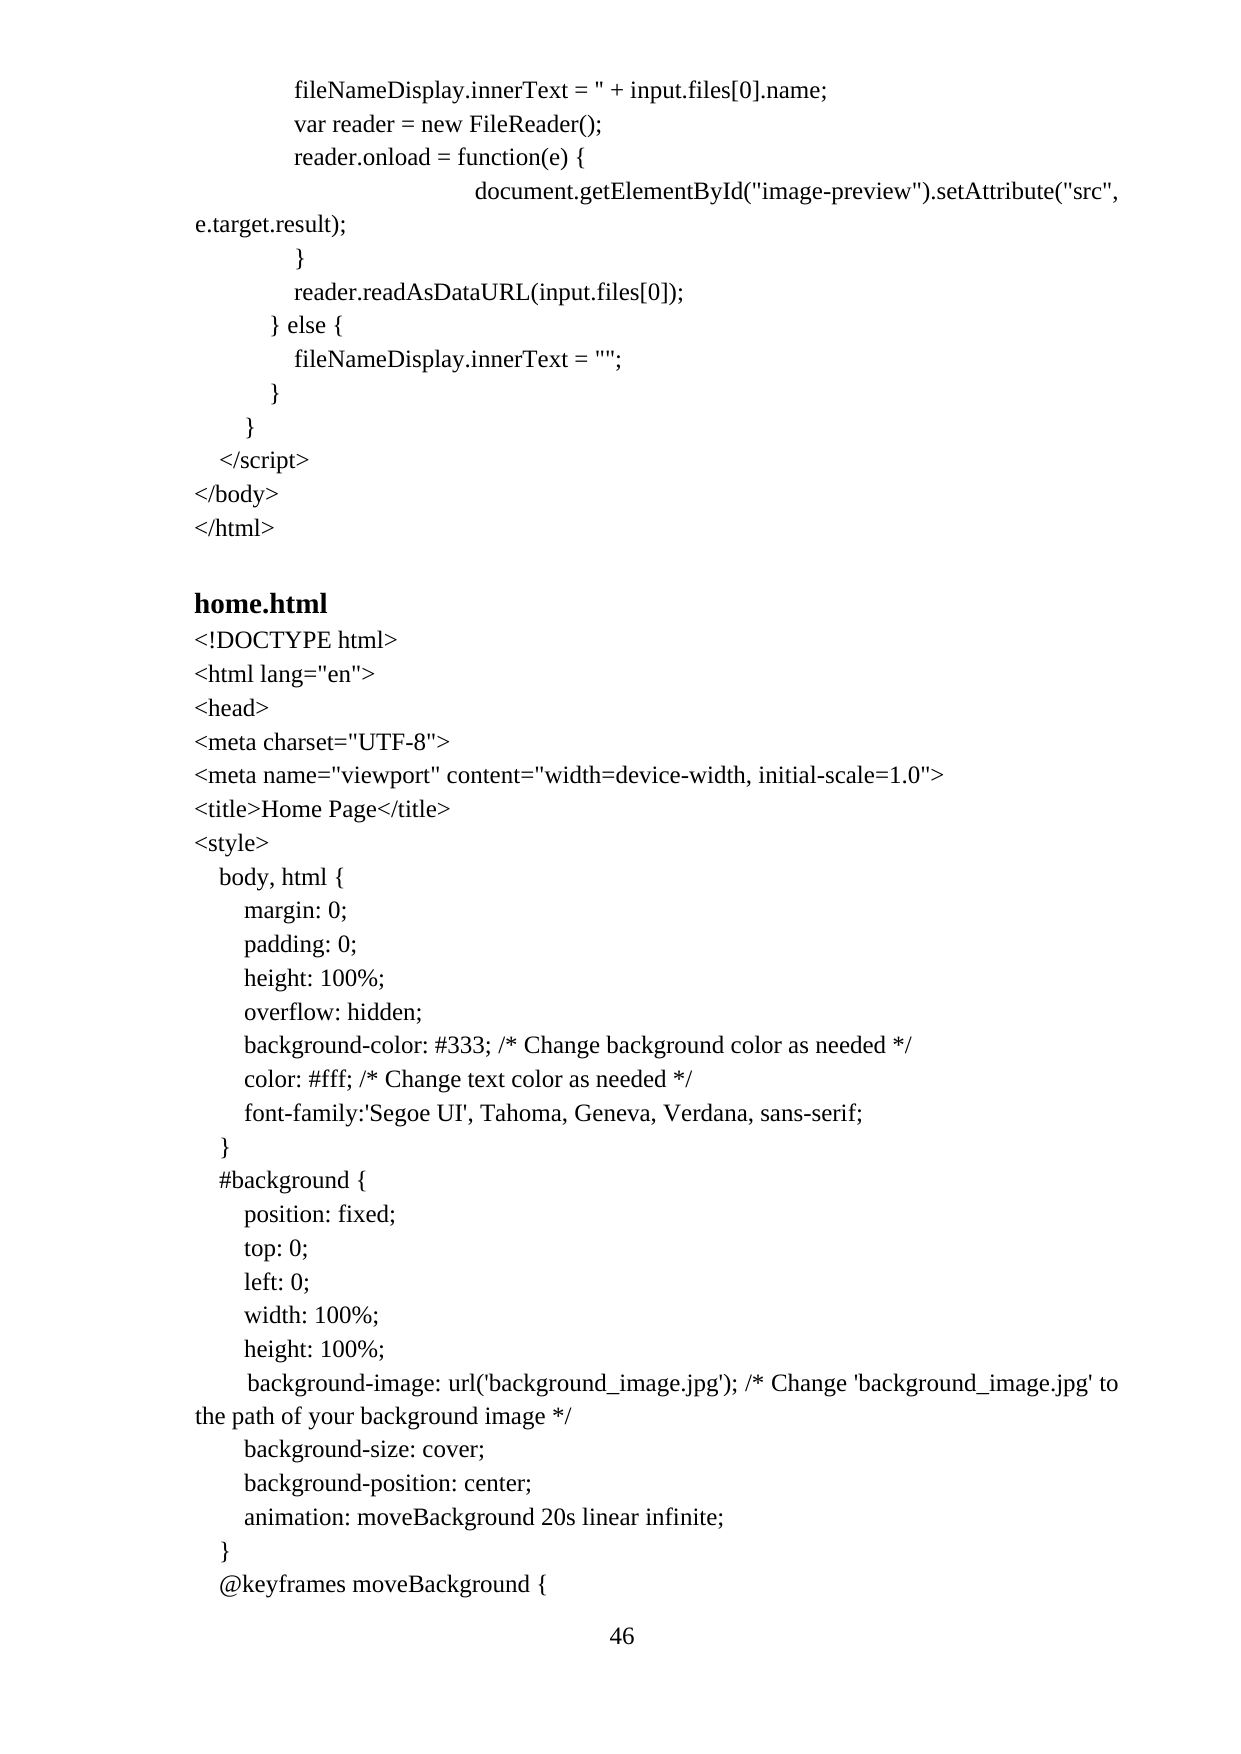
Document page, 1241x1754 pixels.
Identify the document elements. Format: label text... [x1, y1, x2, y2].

text home.html [194, 586, 1120, 619]
text <style> [194, 828, 1120, 857]
text top: 0; [194, 1233, 1120, 1262]
text reader.onload = function(e) { [194, 142, 1120, 171]
text font-family:'Segoe UI', Tahoma, Geneva, Verdana, sans-serif; [194, 1098, 1120, 1127]
text } [194, 378, 1120, 407]
text height: 100%; [194, 1334, 1120, 1363]
text #background { [194, 1165, 1120, 1194]
text <meta charset="UTF-8"> [194, 727, 1120, 755]
text background-size: cover; [194, 1434, 1120, 1463]
text var reader = new FileReader(); [194, 109, 1120, 137]
text padding: 0; [194, 929, 1120, 958]
text width: 100%; [194, 1300, 1120, 1329]
text <!DOCTYPE html> [194, 625, 1120, 654]
text height: 100%; [194, 963, 1120, 992]
text background-color: #333; /* Change background color as needed */ [194, 1030, 1120, 1059]
text } [194, 243, 1120, 272]
text document.getElementById("image-preview").setAttribute("src", e.target.result); [194, 176, 1120, 238]
text position: fixed; [194, 1199, 1120, 1228]
text animation: moveBackground 20s linear infinite; [194, 1502, 1120, 1531]
text background-image: url('background_image.jpg'); /* Change 'background_image.jpg' to the path of your background image */ [194, 1368, 1120, 1429]
text fileNameDisplay.innerText = ""; [194, 344, 1120, 373]
text } [194, 1536, 1120, 1564]
text <meta name="viewport" content="width=device-width, initial-scale=1.0"> [194, 760, 1120, 789]
text </body> [194, 479, 1120, 508]
text body, html { [194, 862, 1120, 890]
text <html lang="en"> [194, 659, 1120, 688]
text } [194, 1132, 1120, 1160]
text </script> [194, 446, 1120, 474]
text reader.readAsDataURL(input.files[0]); [194, 277, 1120, 306]
text @keyframes moveBackground { [194, 1569, 1120, 1598]
text } [194, 412, 1120, 441]
text } else { [194, 311, 1120, 339]
text left: 0; [194, 1267, 1120, 1295]
text <head> [194, 693, 1120, 722]
text color: #fff; /* Change text color as needed */ [194, 1064, 1120, 1093]
text overflow: hidden; [194, 997, 1120, 1025]
text </html> [194, 513, 1120, 542]
text background-position: center; [194, 1468, 1120, 1497]
text margin: 0; [194, 895, 1120, 924]
text fileNameDisplay.innerText = '' + input.files[0].name; [194, 75, 1120, 104]
text <title>Home Page</title> [194, 794, 1120, 823]
